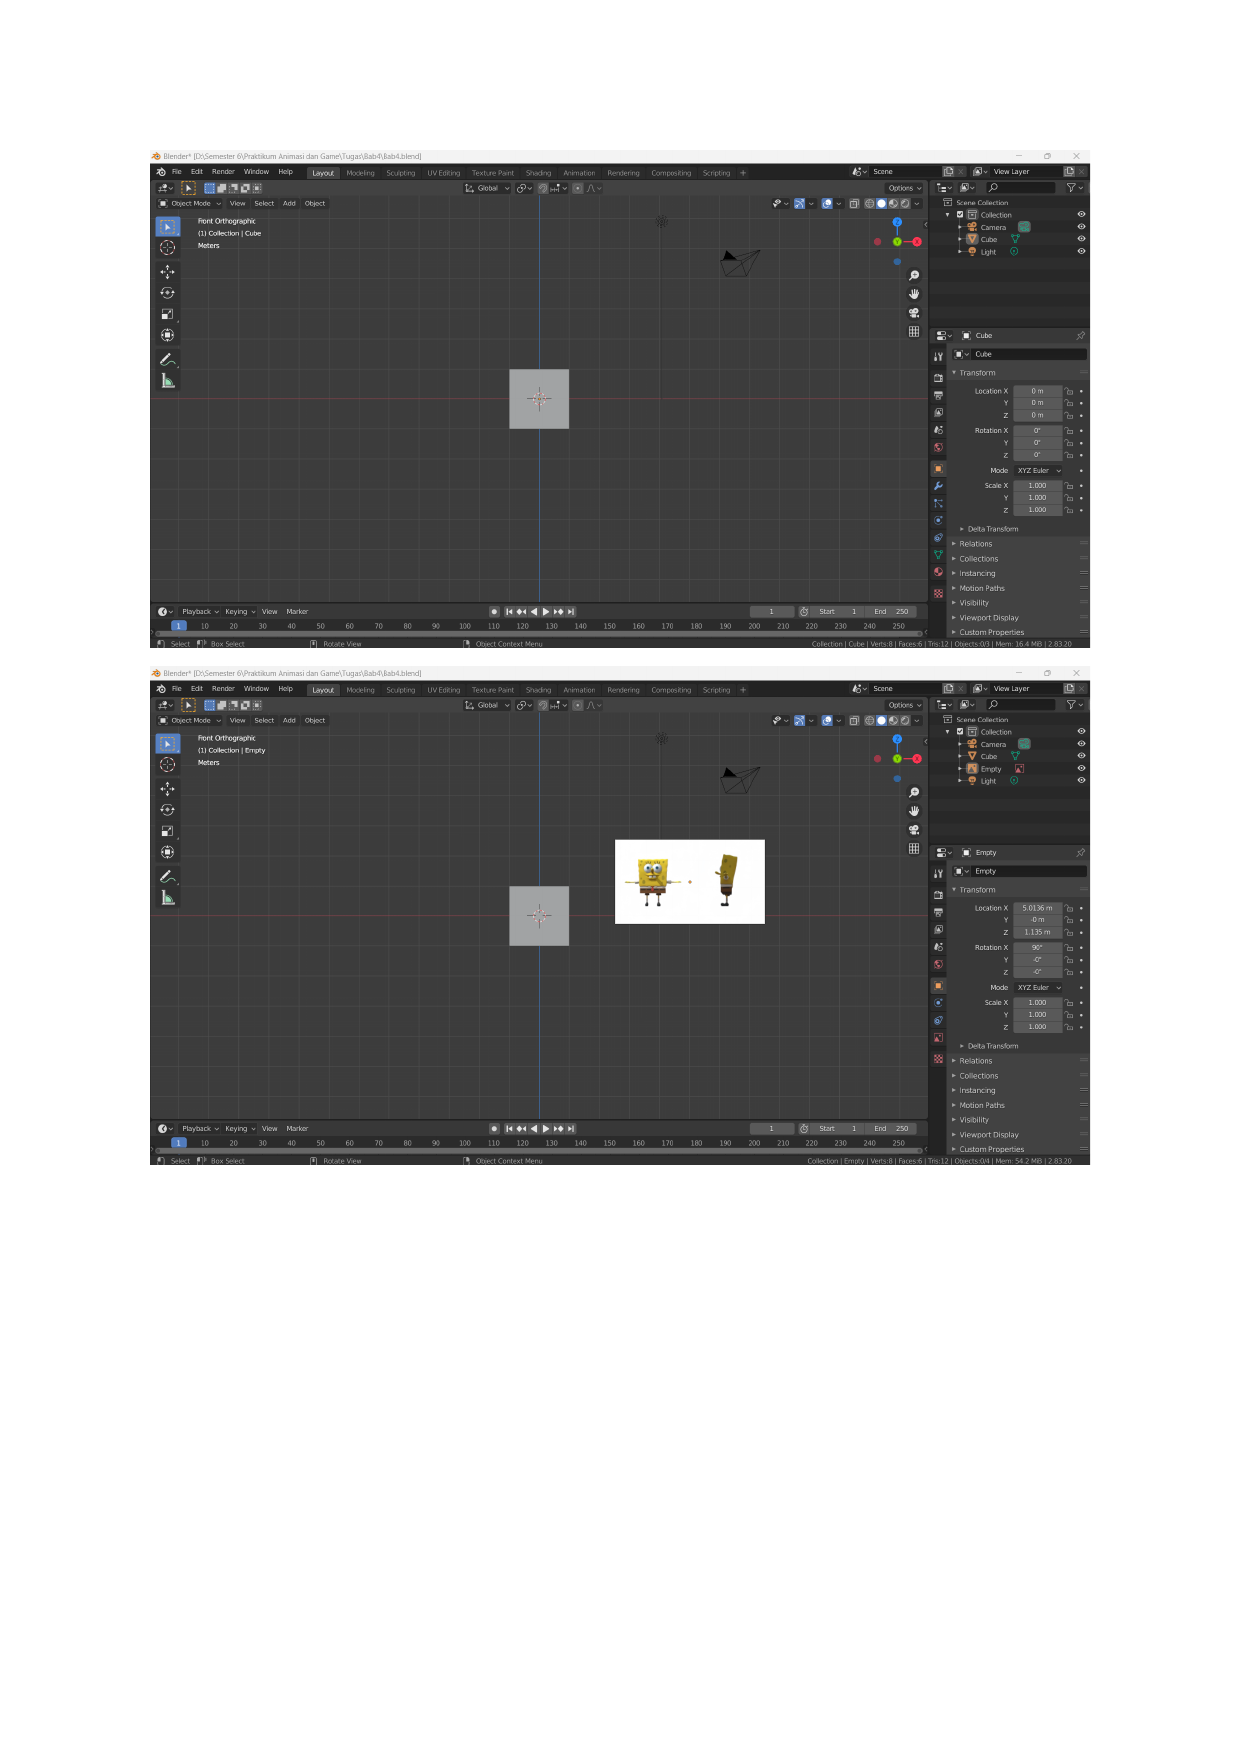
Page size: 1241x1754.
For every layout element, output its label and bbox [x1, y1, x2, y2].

picture [150, 150, 1091, 648]
picture [150, 666, 1091, 1165]
